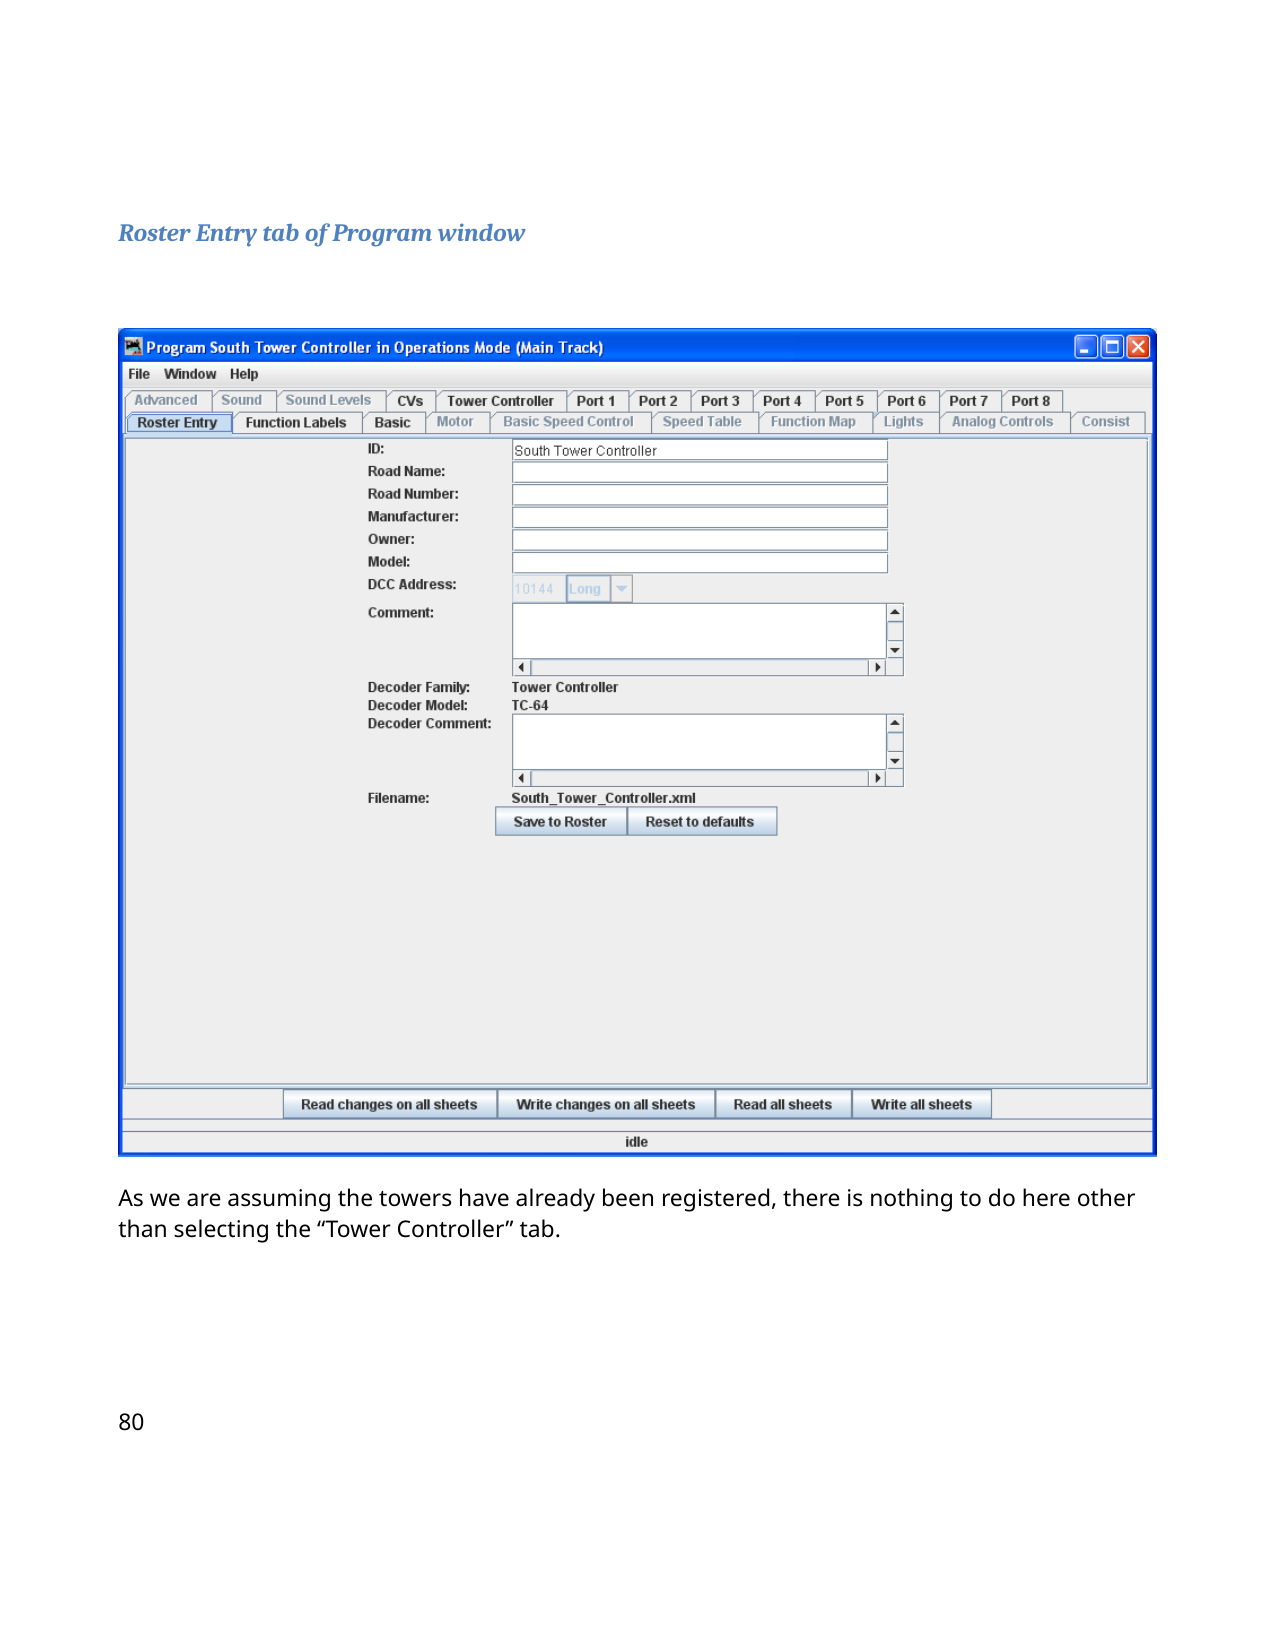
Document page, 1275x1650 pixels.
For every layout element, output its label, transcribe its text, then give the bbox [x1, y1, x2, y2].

subtitle Roster Entry tab of Program window [118, 219, 1157, 247]
text As we are assuming the towers have already been registered, there is nothing to do here other than selecting the “Tower Controller” tab. [118, 1181, 1157, 1244]
picture [118, 328, 1157, 1157]
